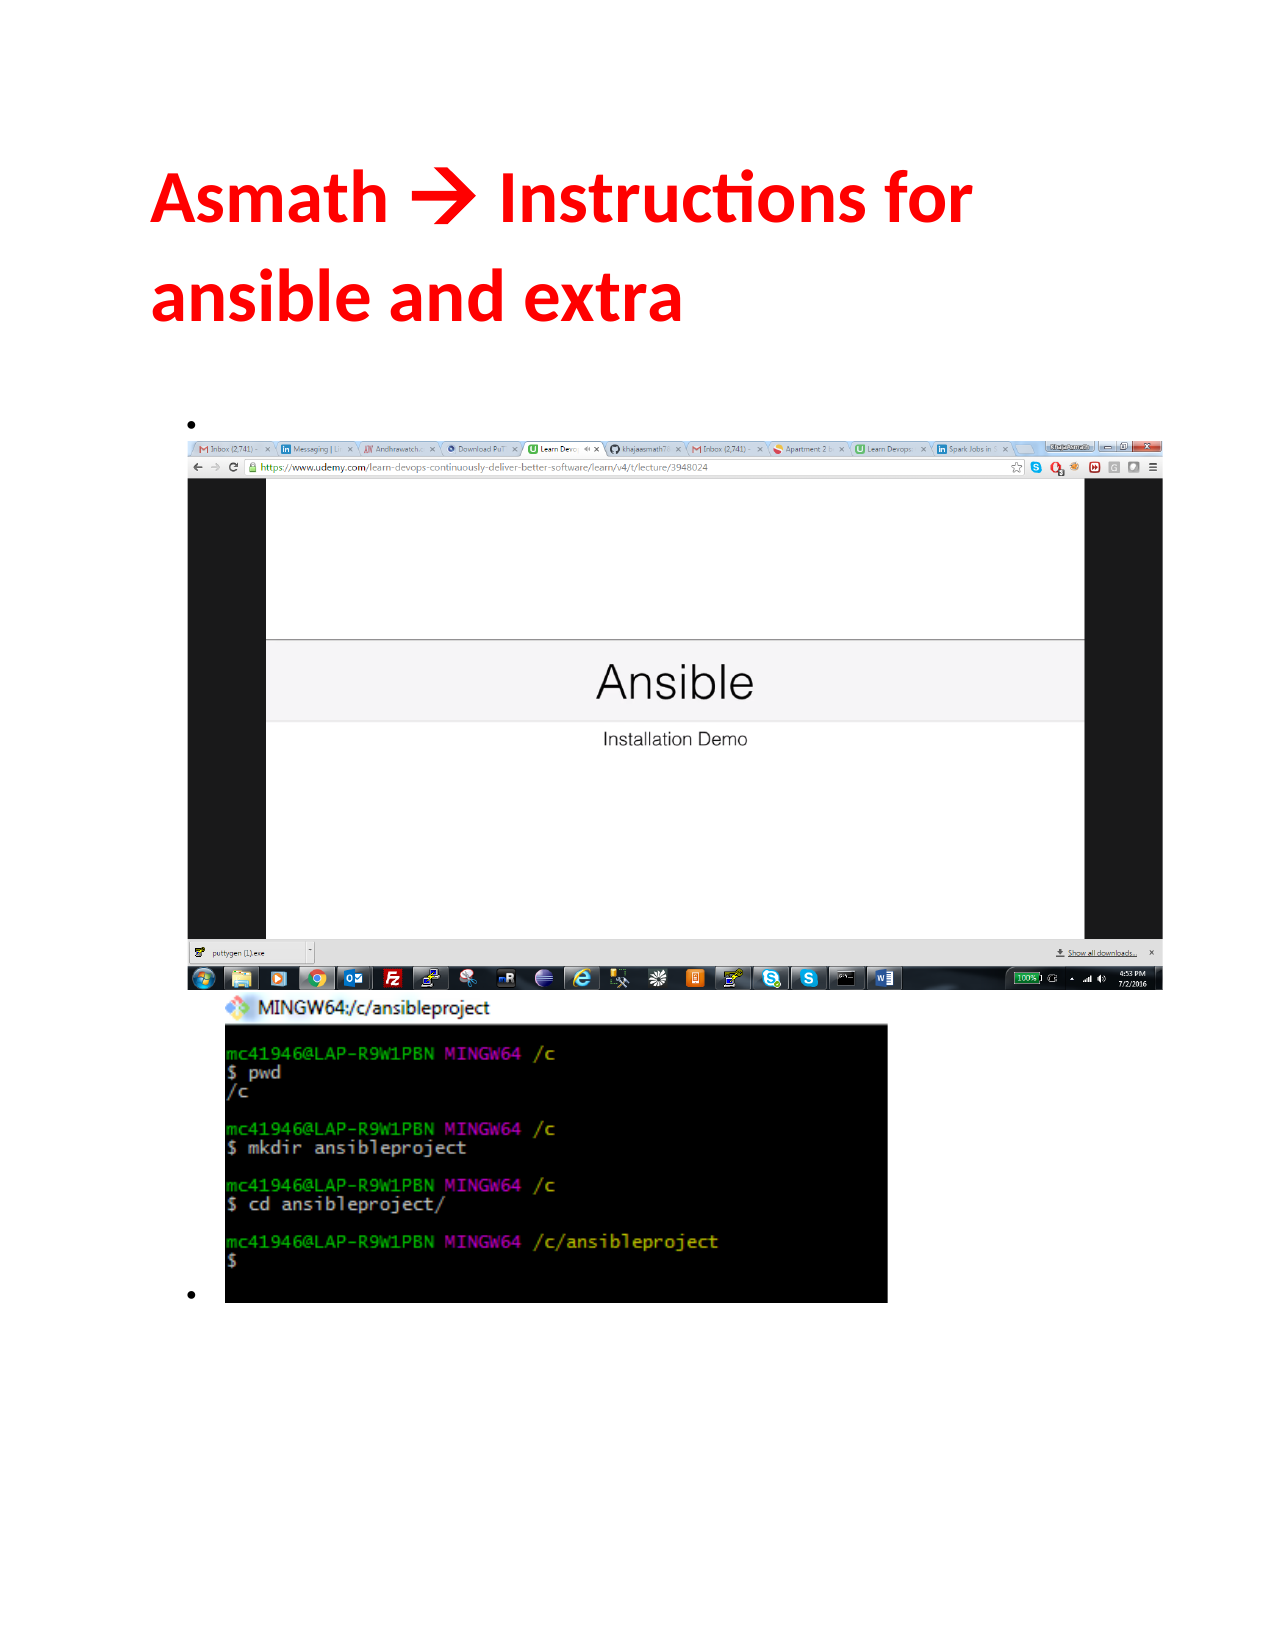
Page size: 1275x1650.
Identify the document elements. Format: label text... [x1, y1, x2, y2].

picture [187, 441, 1163, 990]
picture [225, 992, 888, 1303]
text Asmath Instructions for ansible and extra [150, 150, 1125, 340]
